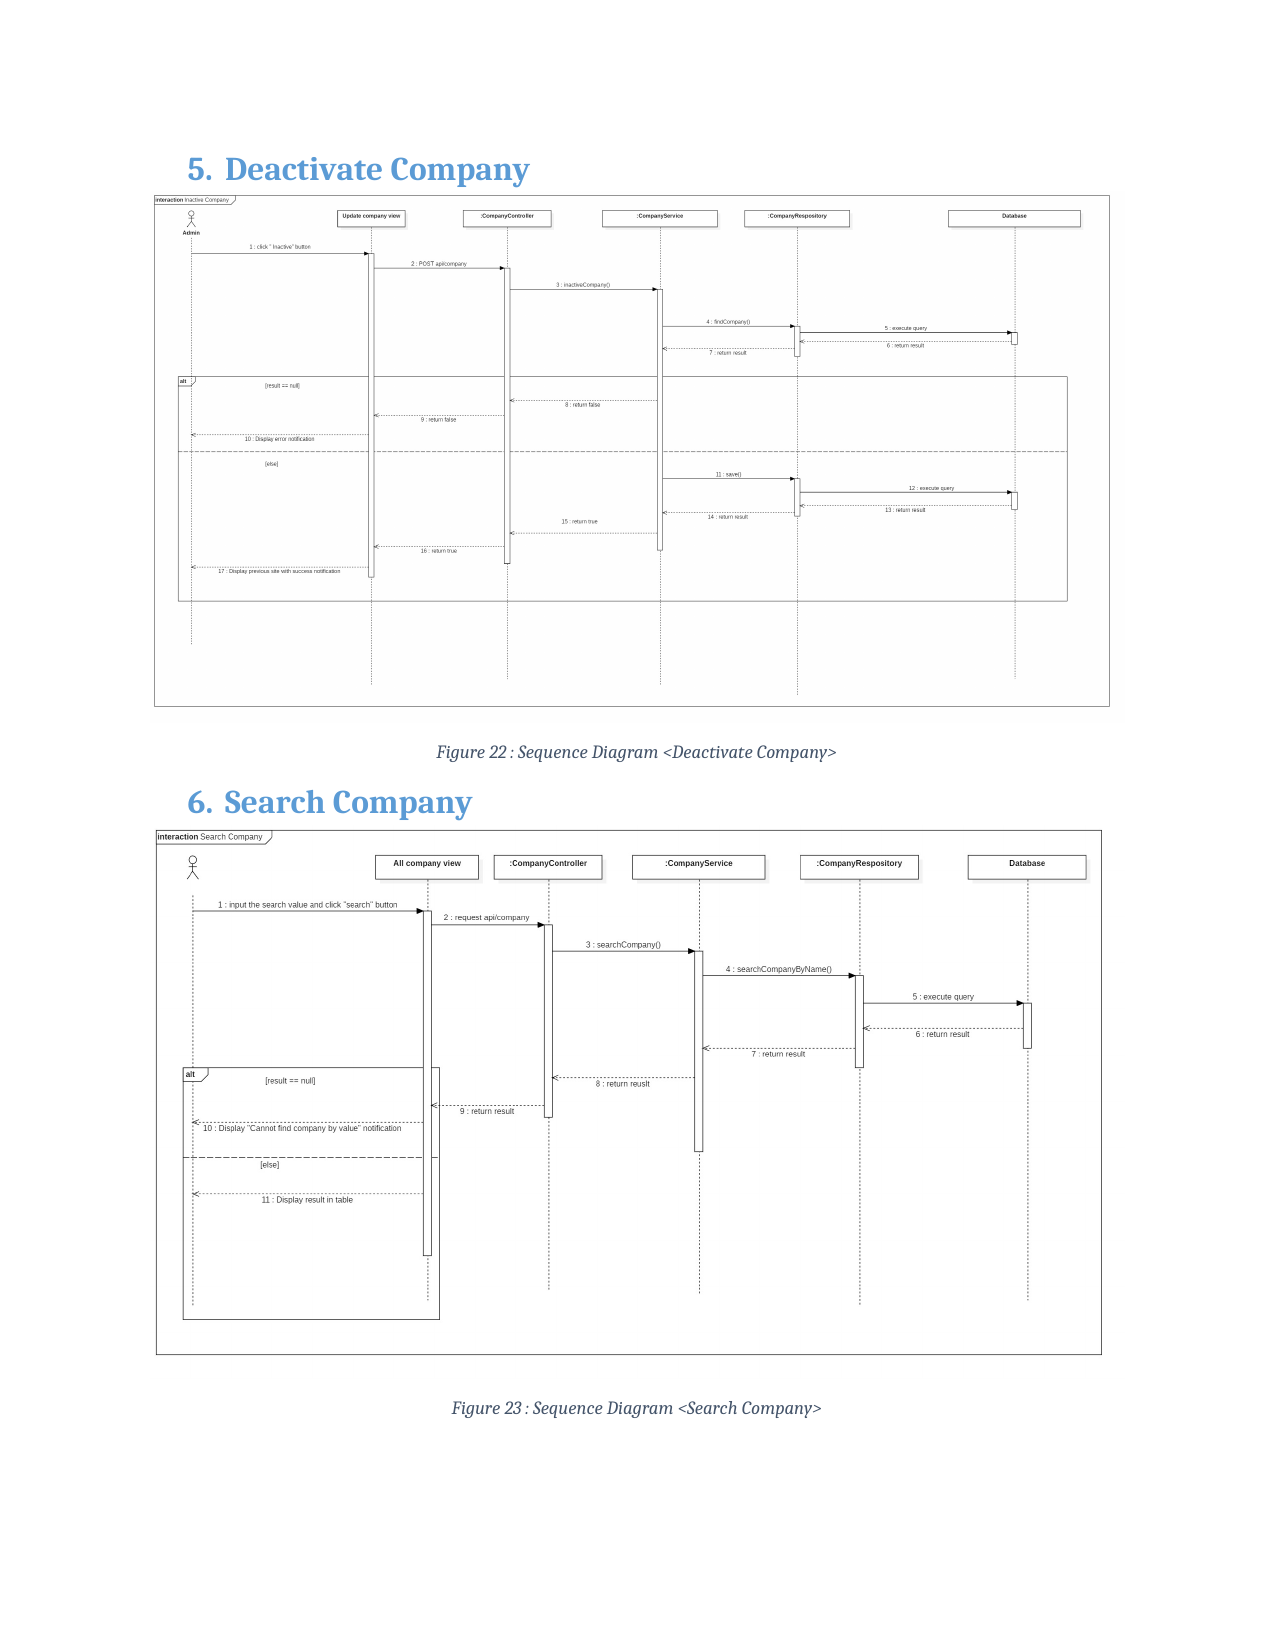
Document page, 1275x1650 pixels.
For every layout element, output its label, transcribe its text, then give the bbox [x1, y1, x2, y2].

picture [150, 191, 1126, 723]
text Figure 22 : Sequence Diagram <Deactivate Company> [150, 741, 1125, 763]
text Figure 23 : Sequence Diagram <Search Company> [150, 1398, 1125, 1419]
subtitle Search Company [187, 784, 1125, 822]
picture [150, 825, 1126, 1379]
subtitle Deactivate Company [187, 150, 1125, 188]
